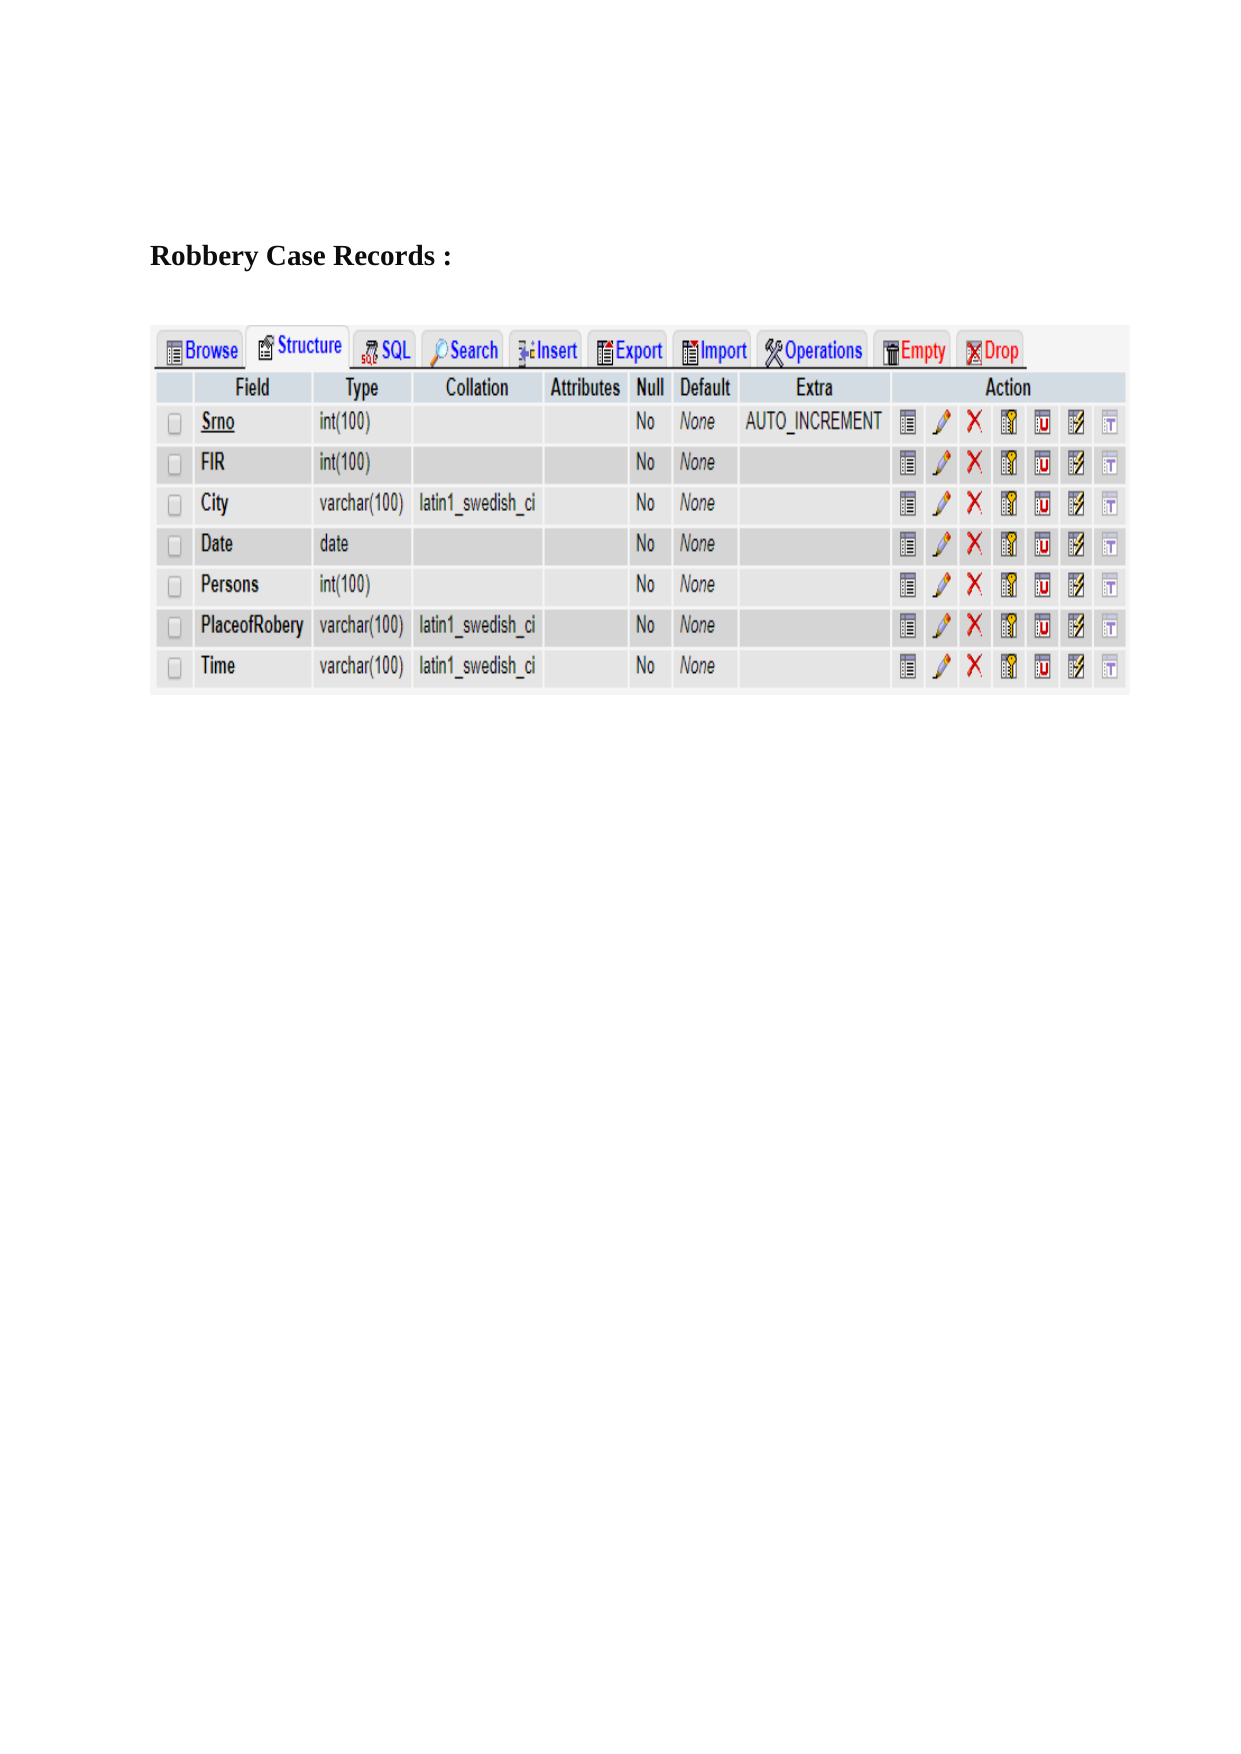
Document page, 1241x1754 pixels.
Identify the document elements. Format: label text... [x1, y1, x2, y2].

text Robbery Case Records : [150, 238, 1090, 271]
picture [150, 325, 1130, 695]
